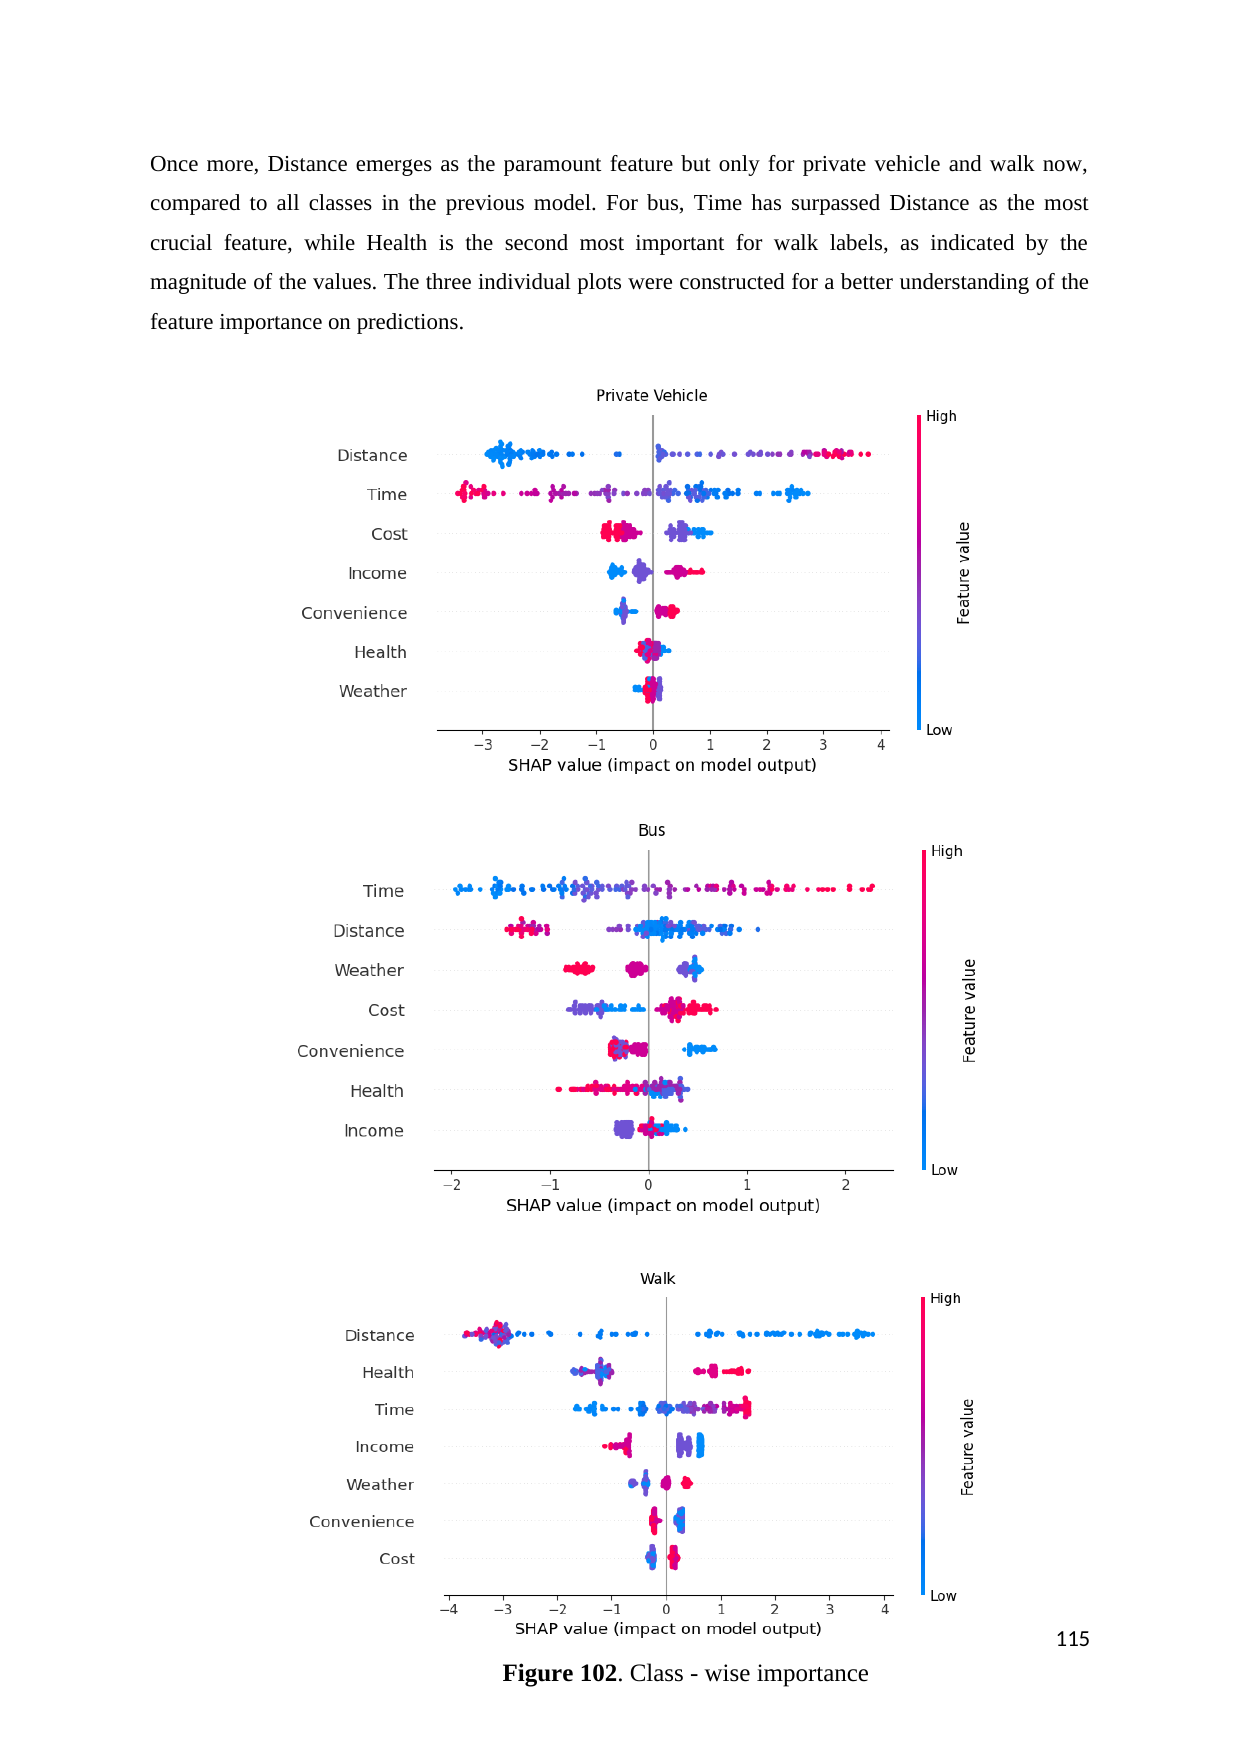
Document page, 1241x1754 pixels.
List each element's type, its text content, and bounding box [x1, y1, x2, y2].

picture [300, 1263, 986, 1645]
picture [287, 813, 988, 1223]
text Once more, Distance emerges as the paramount feature but only for private vehicle and walk now, compared to all classes in the previous model. For bus, Time has surpassed Distance as the most crucial feature, while Health is the second most important for walk labels, as indicated by the magnitude of the values. The three individual plots were constructed for a better understanding of the feature importance on predictions. [150, 150, 1090, 334]
picture [292, 379, 982, 782]
